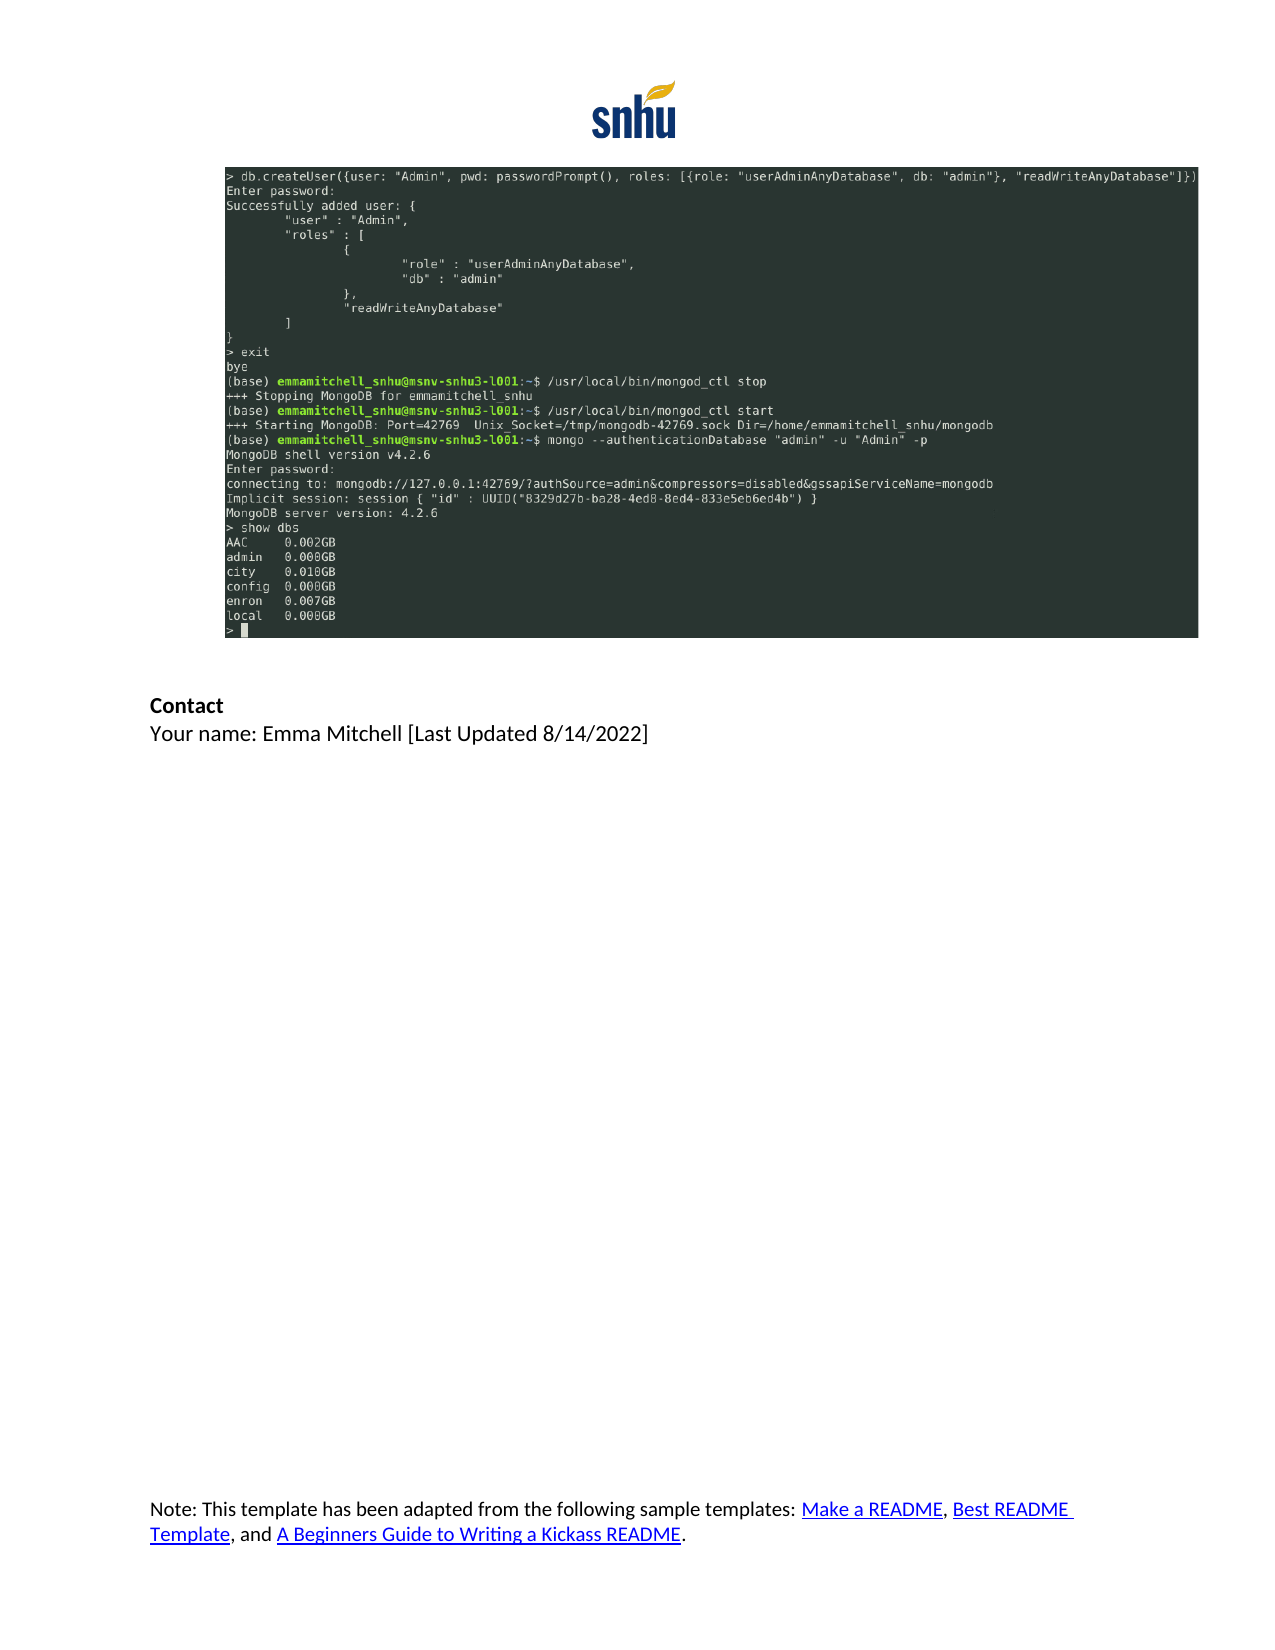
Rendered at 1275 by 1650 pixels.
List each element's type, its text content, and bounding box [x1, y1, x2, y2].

subtitle Contact [150, 691, 1125, 719]
picture [573, 75, 702, 147]
picture [225, 167, 1199, 638]
text Your name: Emma Mitchell [Last Updated 8/14/2022] [150, 719, 1125, 747]
